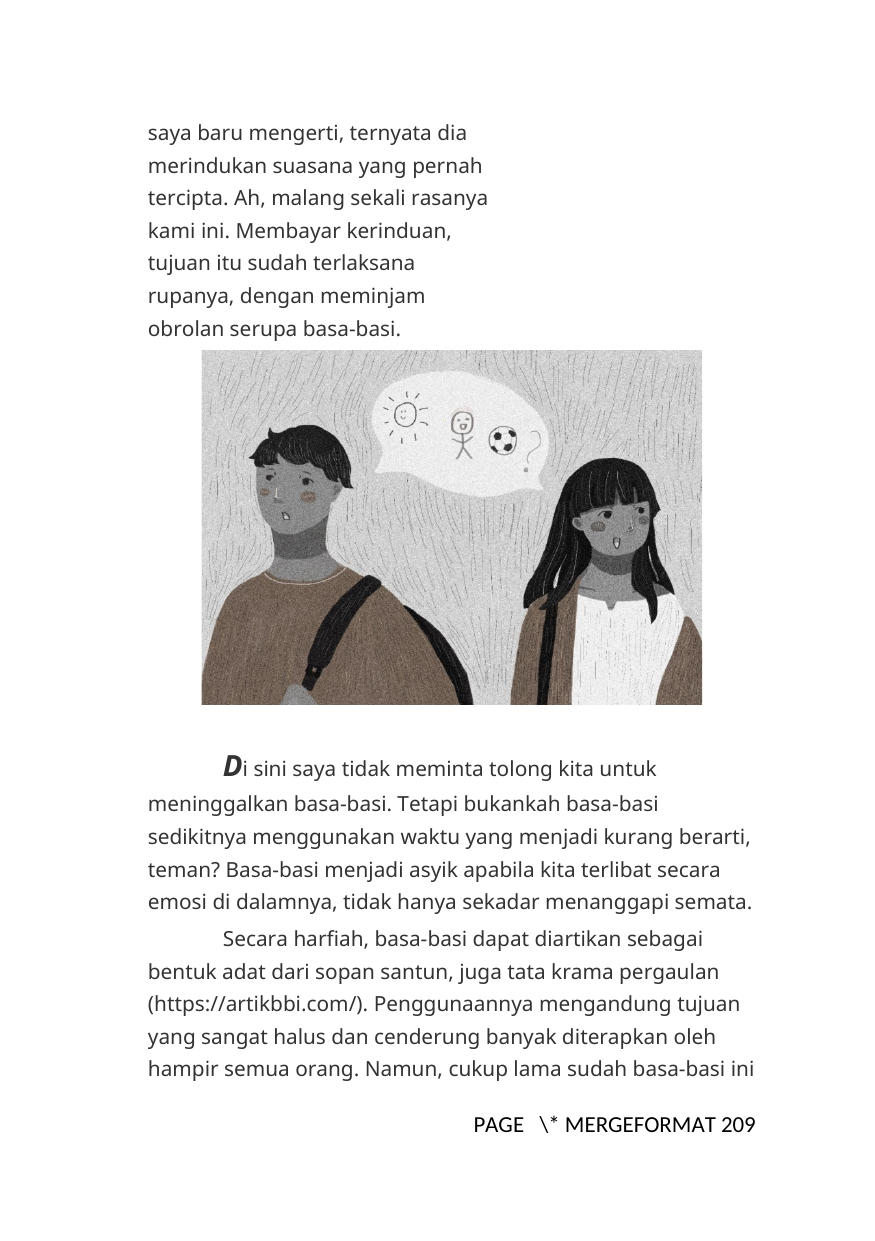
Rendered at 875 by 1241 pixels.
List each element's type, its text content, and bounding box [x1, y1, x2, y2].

picture [201, 350, 703, 705]
text Di sini saya tidak meminta tolong kita untuk meninggalkan basa-basi. Tetapi bukankah basa-basi sedikitnya menggunakan waktu yang menjadi kurang berarti, teman? Basa-basi menjadi asyik apabila kita terlibat secara emosi di dalamnya, tidak hanya sekadar menanggapi semata. [148, 746, 756, 916]
